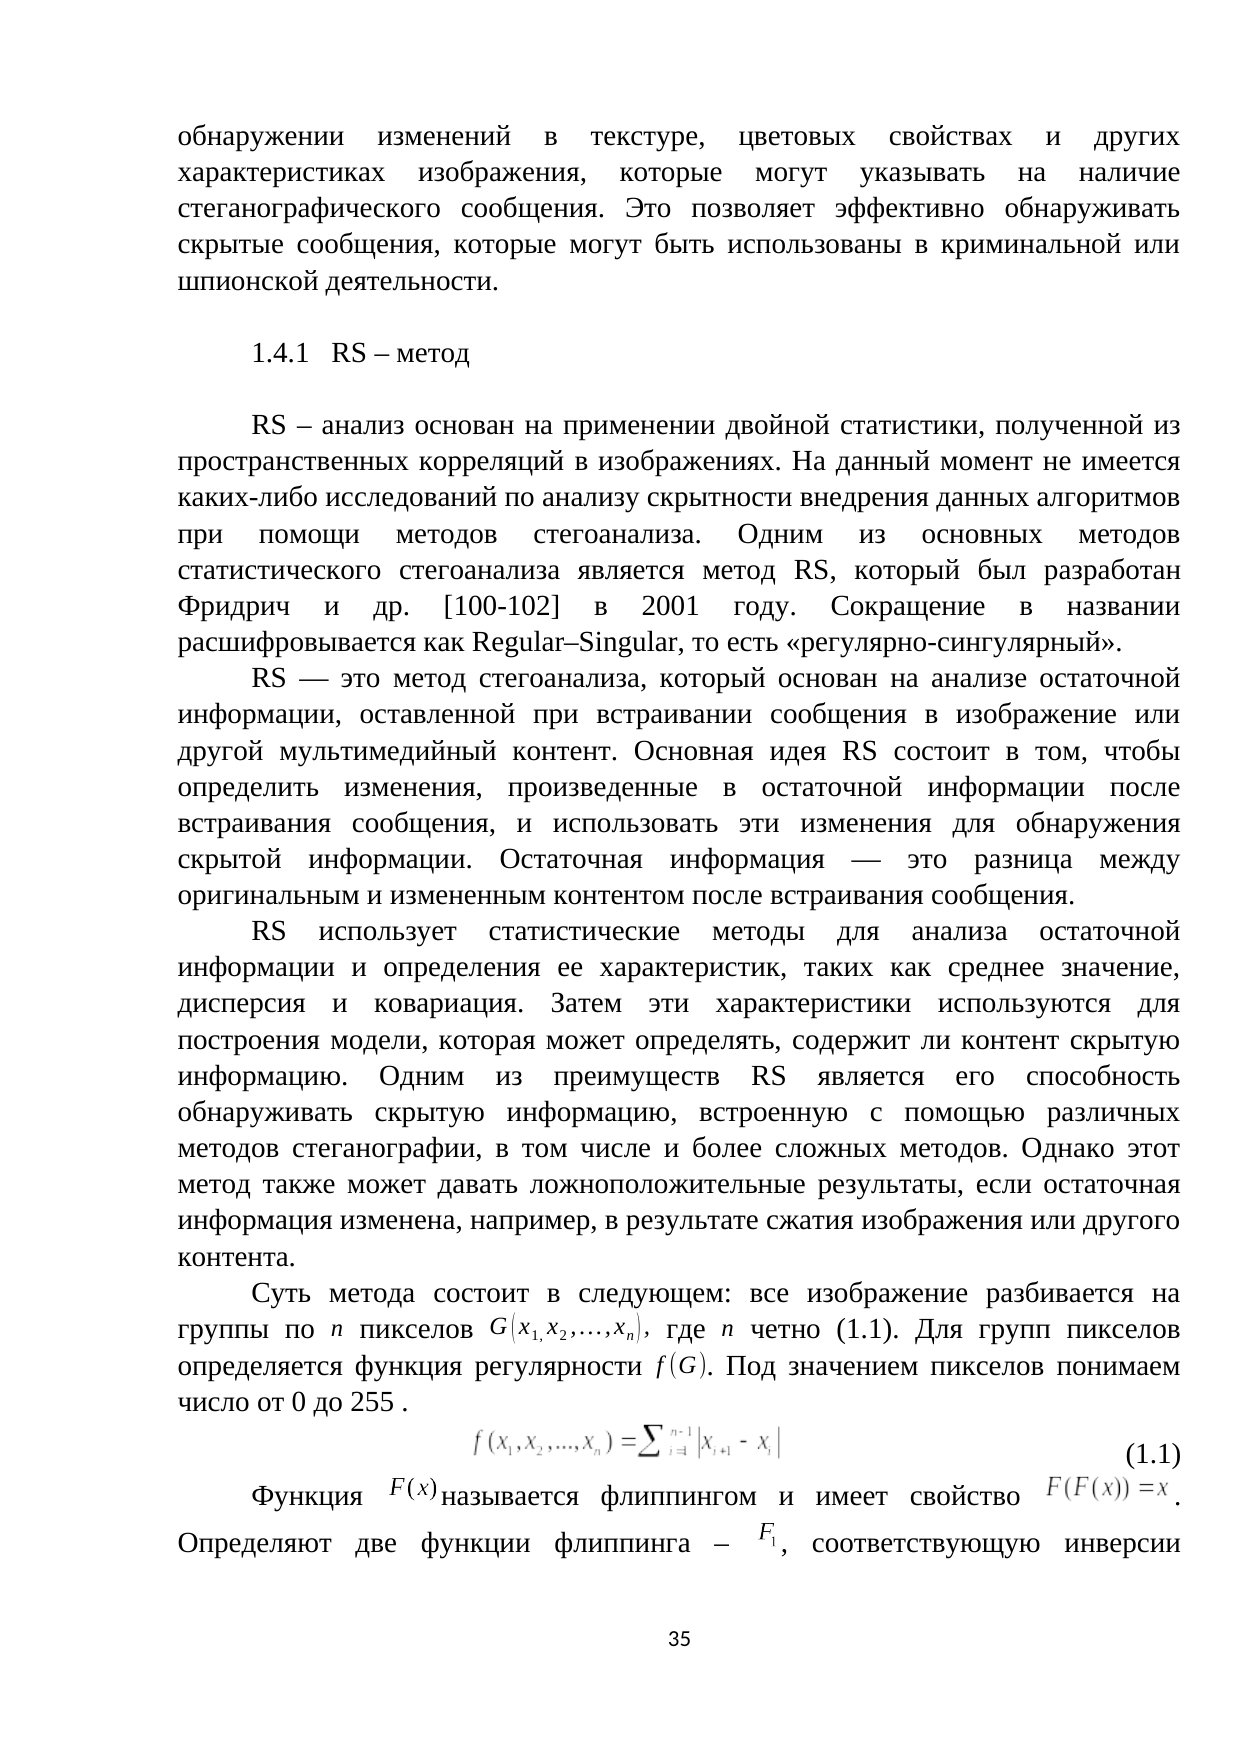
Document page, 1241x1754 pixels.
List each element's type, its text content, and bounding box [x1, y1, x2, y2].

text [177, 1472, 1181, 1558]
text (1.1) [177, 1421, 1181, 1469]
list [177, 118, 1181, 296]
text Суть метода состоит в следующем: все изображение разбивается на группы по пикселов где четно (1.1). Для групп пикселов определяется функция регулярности . Под значением пикселов понимаем число от 0 до 255 . [177, 1275, 1181, 1418]
text RS – анализ основан на применении двойной статистики, полученной из пространственных корреляций в изображениях. На данный момент не имеется каких-либо исследований по анализу скрытности внедрения данных алгоритмов при помощи методов стегоанализа. Одним из основных методов статистического стегоанализа является метод RS, который был разработан Фридрич и др. [100-102] в 2001 году. Сокращение в названии расшифровывается как Regular–Singular, то есть «регулярно-сингулярный». [177, 407, 1181, 658]
text RS — это метод стегоанализа, который основан на анализе остаточной информации, оставленной при встраивании сообщения в изображение или другой мультимедийный контент. Основная идея RS состоит в том, чтобы определить изменения, произведенные в остаточной информации после встраивания сообщения, и использовать эти изменения для обнаружения скрытой информации. Остаточная информация — это разница между оригинальным и измененным контентом после встраивания сообщения. [177, 660, 1181, 911]
subtitle 1.4.1 RS – метод [177, 335, 1181, 368]
text RS использует статистические методы для анализа остаточной информации и определения ее характеристик, таких как среднее значение, дисперсия и ковариация. Затем эти характеристики используются для построения модели, которая может определять, содержит ли контент скрытую информацию. Одним из преимуществ RS является его способность обнаруживать скрытую информацию, встроенную с помощью различных методов стеганографии, в том числе и более сложных методов. Однако этот метод также может давать ложноположительные результаты, если остаточная информация изменена, например, в результате сжатия изображения или другого контента. [177, 913, 1181, 1272]
